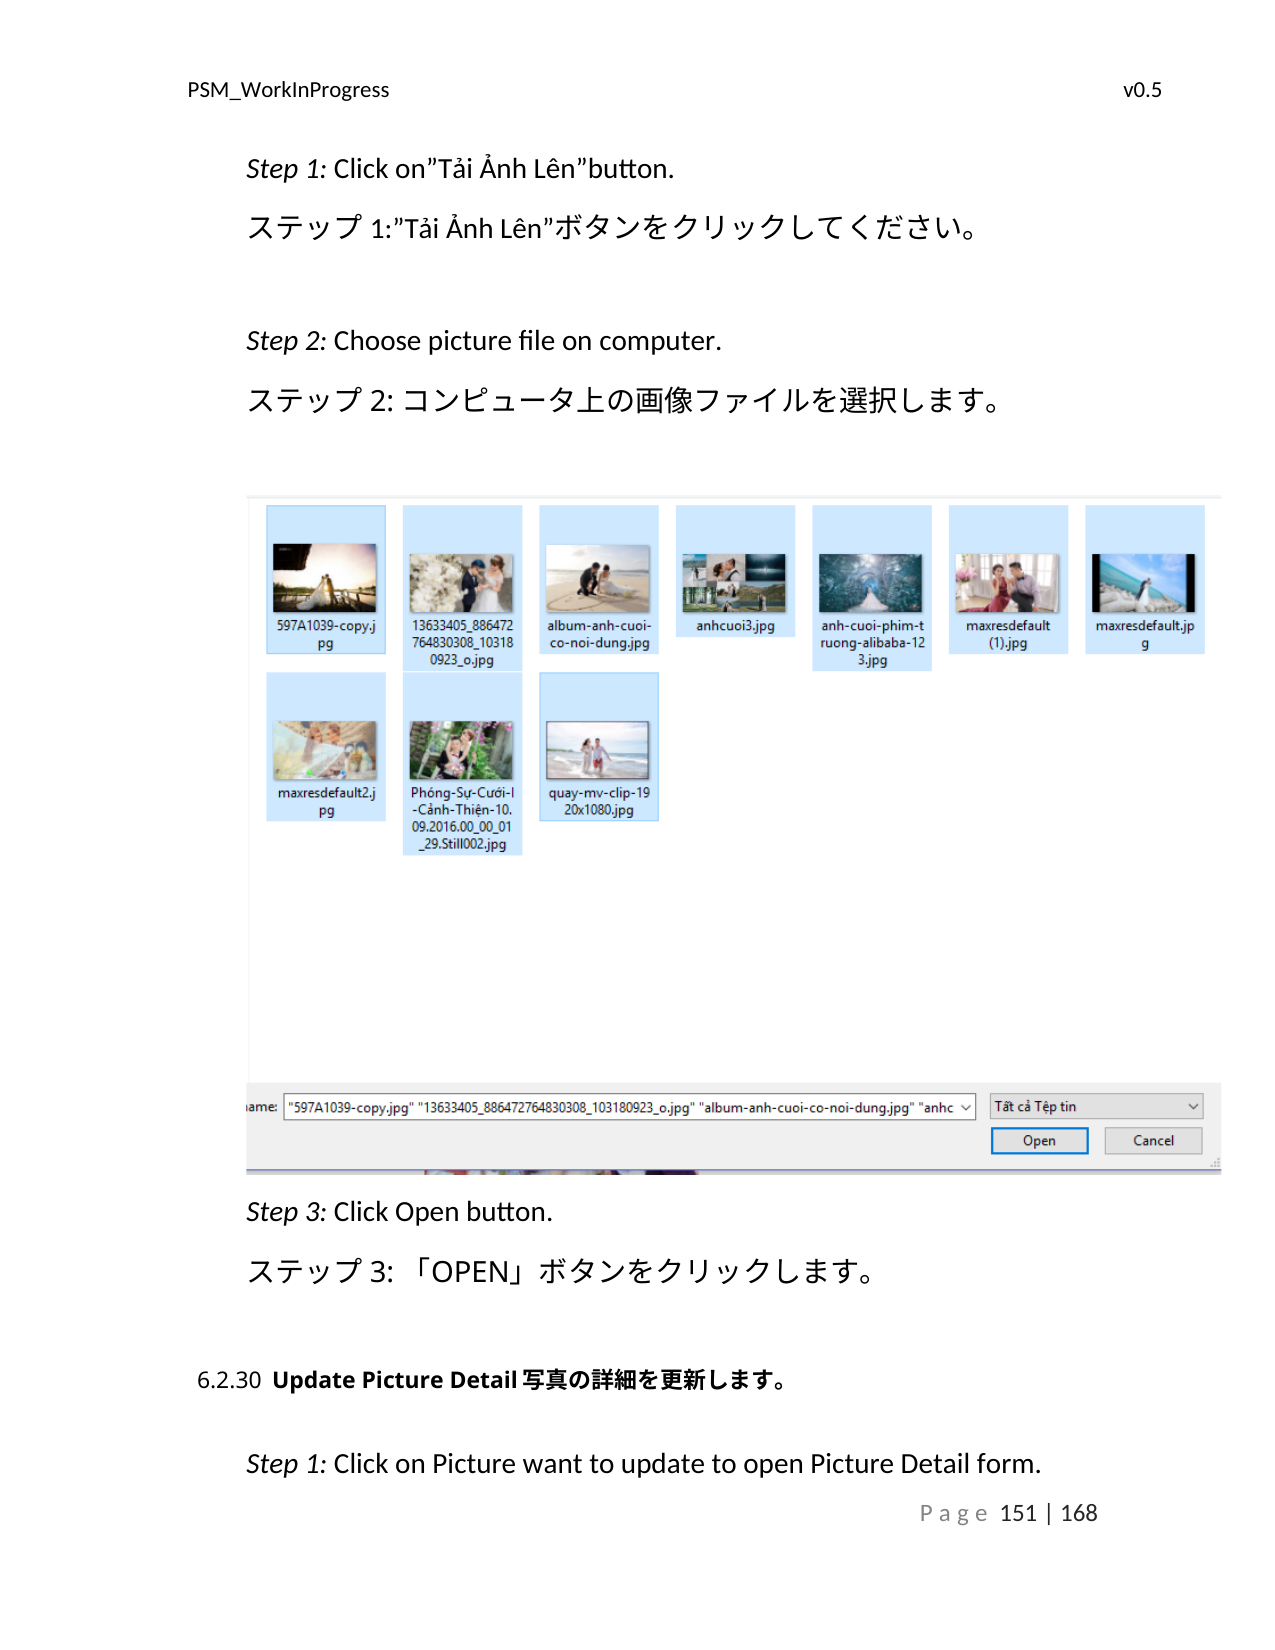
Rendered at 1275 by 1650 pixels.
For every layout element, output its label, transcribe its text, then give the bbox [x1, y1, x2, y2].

picture [246, 495, 1222, 1175]
text ステップ 1:”Tải Ảnh Lên”ボタンをクリックしてください。 [187, 205, 1125, 247]
text ステップ 3: 「OPEN」ボタンをクリックします。 [246, 1249, 1125, 1291]
text Step 3: Click Open button. [246, 1193, 1125, 1229]
text Step 1: Click on”Tải Ảnh Lên”button. [246, 150, 1125, 186]
text ステップ 2: コンピュータ上の画像ファイルを選択します。 [246, 378, 1125, 420]
text Step 2: Choose picture file on computer. [246, 322, 1125, 358]
subtitle Update Picture Detail写真の詳細を更新します。 [197, 1362, 1125, 1395]
text Step 1: Click on Picture want to update to open Picture Detail form. [246, 1445, 1125, 1481]
